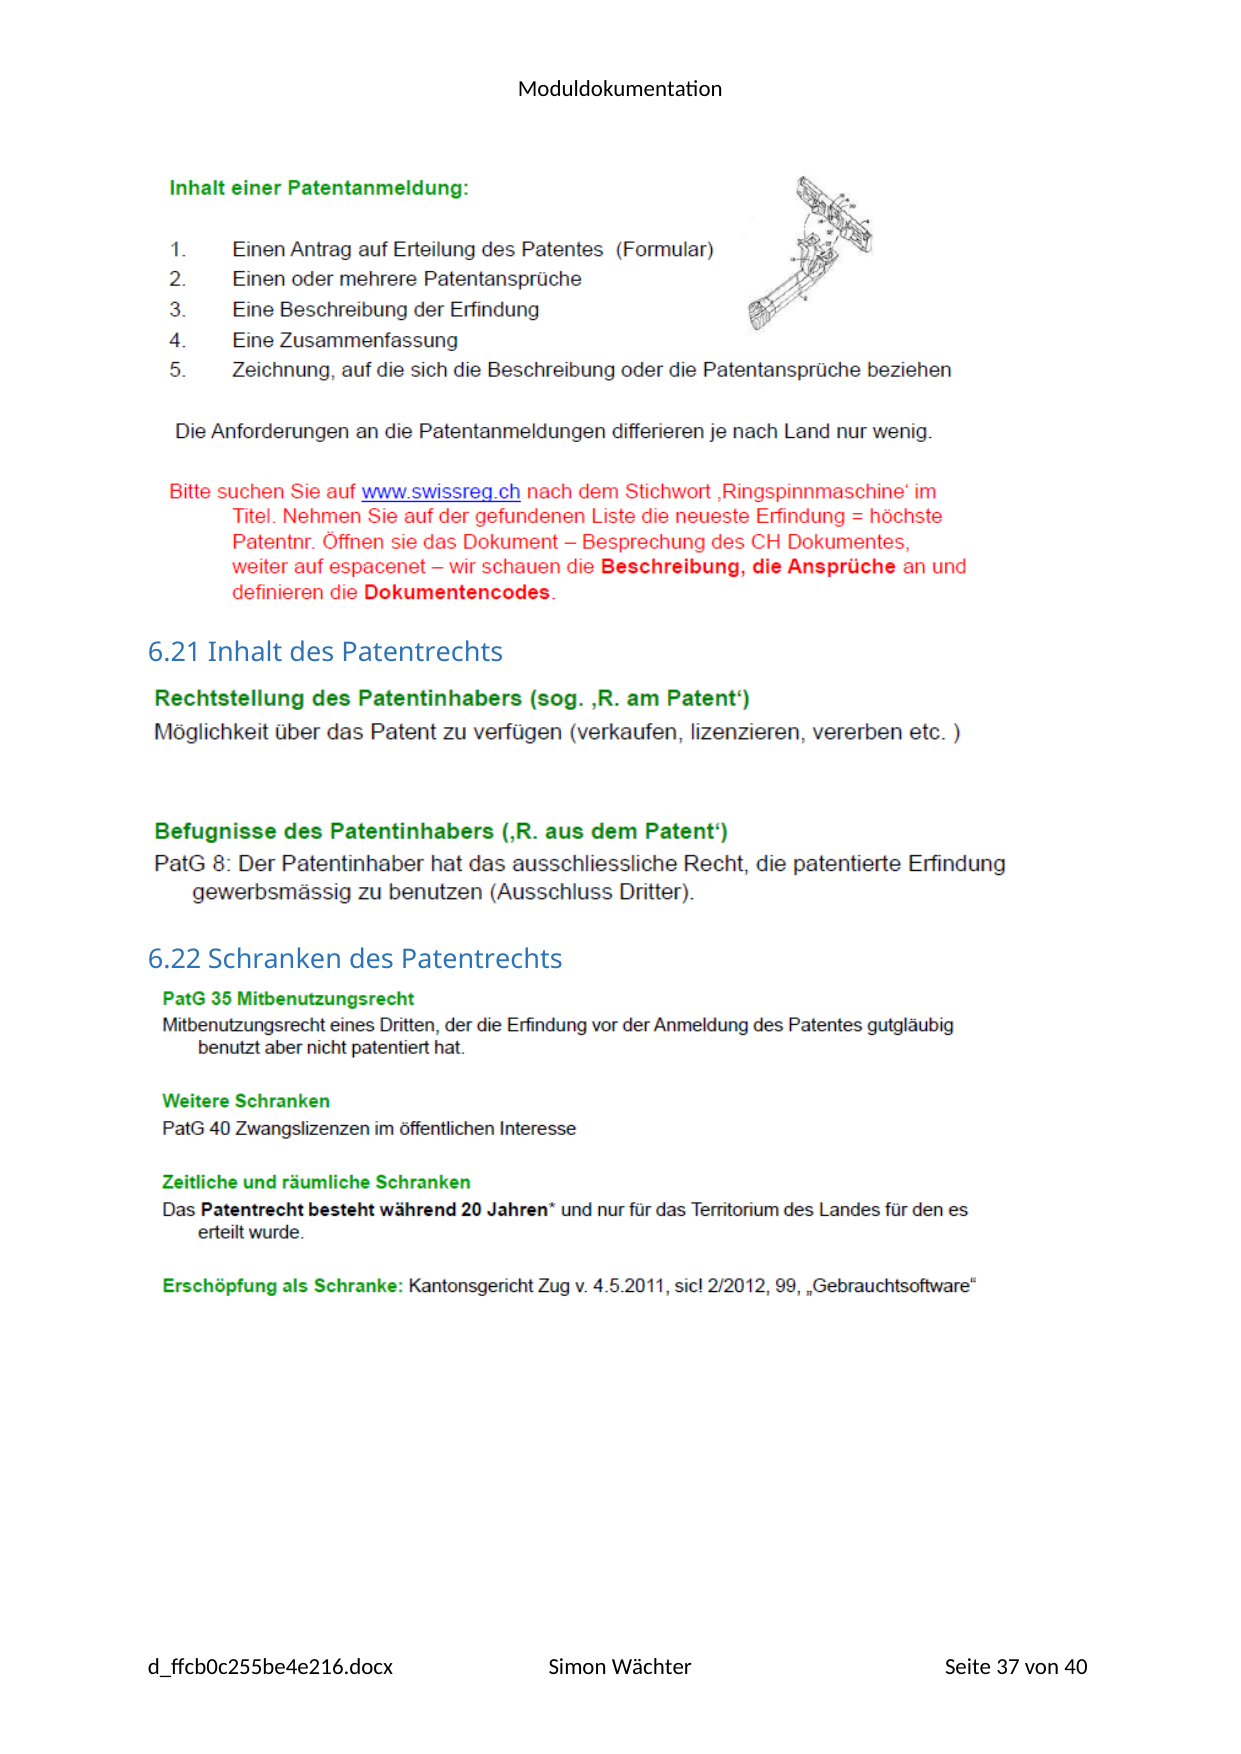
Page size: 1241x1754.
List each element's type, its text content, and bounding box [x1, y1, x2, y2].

subtitle Inhalt des Patentrechts [148, 632, 1093, 669]
picture [147, 147, 1009, 614]
picture [147, 979, 1006, 1306]
picture [147, 671, 1022, 921]
subtitle Schranken des Patentrechts [148, 939, 1093, 976]
